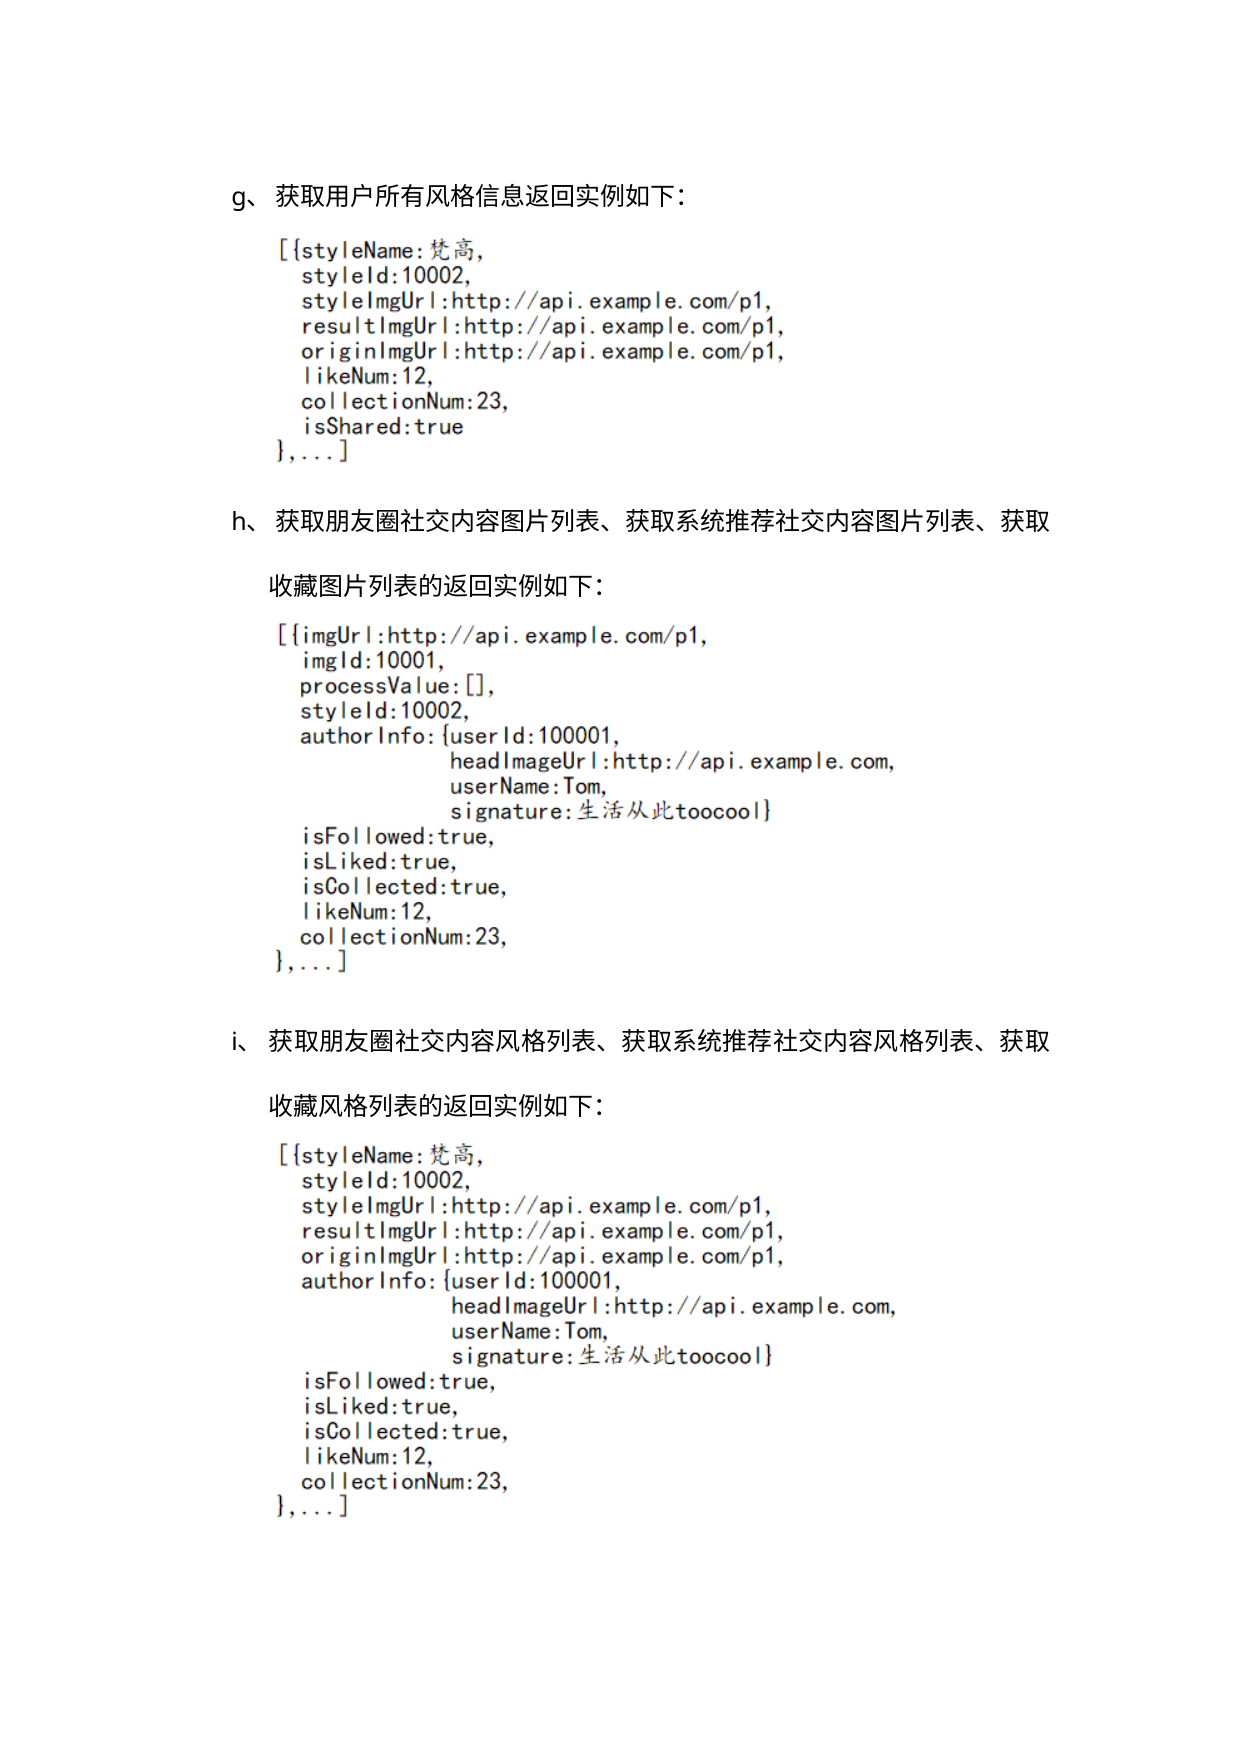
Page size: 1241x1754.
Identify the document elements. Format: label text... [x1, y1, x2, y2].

picture [275, 227, 800, 481]
picture [275, 1137, 902, 1531]
list 获取用户所有风格信息返回实例如下： [231, 162, 1053, 227]
list 获取朋友圈社交内容图片列表、获取系统推荐社交内容图片列表、获取收藏图片列表的返回实例如下： [231, 487, 1053, 617]
picture [275, 617, 908, 985]
list 获取朋友圈社交内容风格列表、获取系统推荐社交内容风格列表、获取收藏风格列表的返回实例如下： [231, 1007, 1053, 1137]
